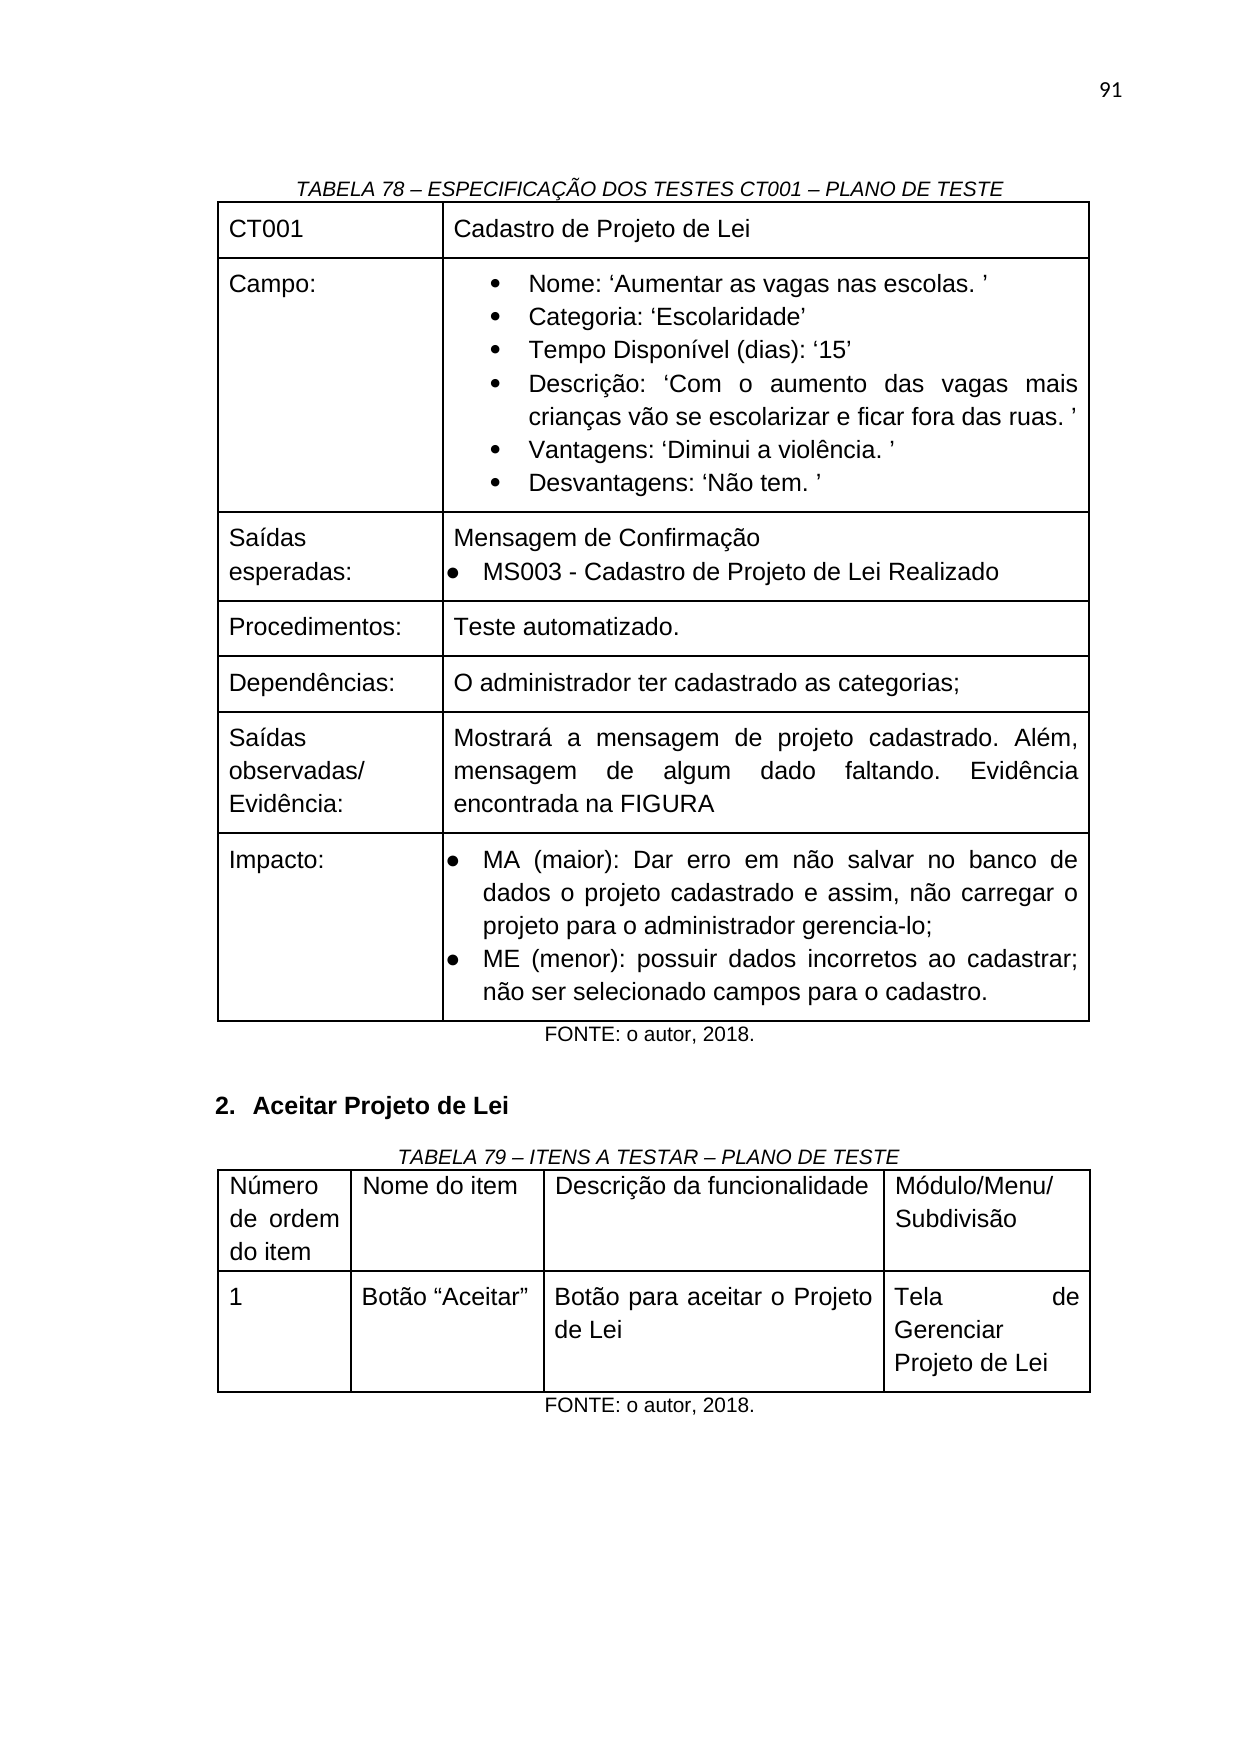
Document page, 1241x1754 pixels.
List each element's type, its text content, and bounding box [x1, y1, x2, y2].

table_header Descrição da funcionalidade [545, 1171, 883, 1269]
table_cell Nome: ‘Aumentar as vagas nas escolas. ’ Categoria: ‘Escolaridade’ Tempo Disponível (dias): ‘15’ Descrição: ‘Com o aumento das vagas mais crianças vão se escolarizar e ficar fora das ruas. ’ Vantagens: ‘Diminui a violência. ’ Desvantagens: ‘Não tem. ’ [444, 259, 1088, 511]
text FONTE: o autor, 2018. [177, 1022, 1122, 1046]
table_cell Tela de Gerenciar Projeto de Lei [885, 1272, 1089, 1391]
table_cell Saídas observadas/ Evidência: [219, 713, 442, 832]
table_cell Botão “Aceitar” [352, 1272, 543, 1391]
table_cell 1 [219, 1272, 350, 1391]
table_cell Mostrará a mensagem de projeto cadastrado. Além, mensagem de algum dado faltando. Evidência encontrada na FIGURA [444, 713, 1088, 832]
table_cell Dependências: [219, 657, 442, 711]
table_header Nome do item [352, 1171, 543, 1269]
table_header Número de ordem do item [219, 1171, 350, 1269]
list Aceitar Projeto de Lei [215, 1091, 1122, 1120]
text Tabela 78 – Especificação dos testes CT001 – Plano de Teste [177, 177, 1122, 201]
table_cell O administrador ter cadastrado as categorias; [444, 657, 1088, 711]
table_header Cadastro de Projeto de Lei [444, 203, 1088, 257]
text Tabela 79 – Itens a Testar – Plano de Teste [177, 1145, 1122, 1169]
table_cell MA (maior): Dar erro em não salvar no banco de dados o projeto cadastrado e assim, não carregar o projeto para o administrador gerencia-lo; ME (menor): possuir dados incorretos ao cadastrar; não ser selecionado campos para o cadastro. [444, 834, 1088, 1020]
table_cell Saídas esperadas: [219, 513, 442, 599]
table_cell Campo: [219, 259, 442, 511]
table_header CT001 [219, 203, 442, 257]
table_cell Botão para aceitar o Projeto de Lei [545, 1272, 883, 1391]
table_cell Mensagem de Confirmação MS003 - Cadastro de Projeto de Lei Realizado [444, 513, 1088, 599]
text FONTE: o autor, 2018. [177, 1393, 1122, 1417]
table_cell Impacto: [219, 834, 442, 1020]
table_cell Teste automatizado. [444, 602, 1088, 655]
table_cell Procedimentos: [219, 602, 442, 655]
table_header Módulo/Menu/ Subdivisão [885, 1171, 1089, 1269]
